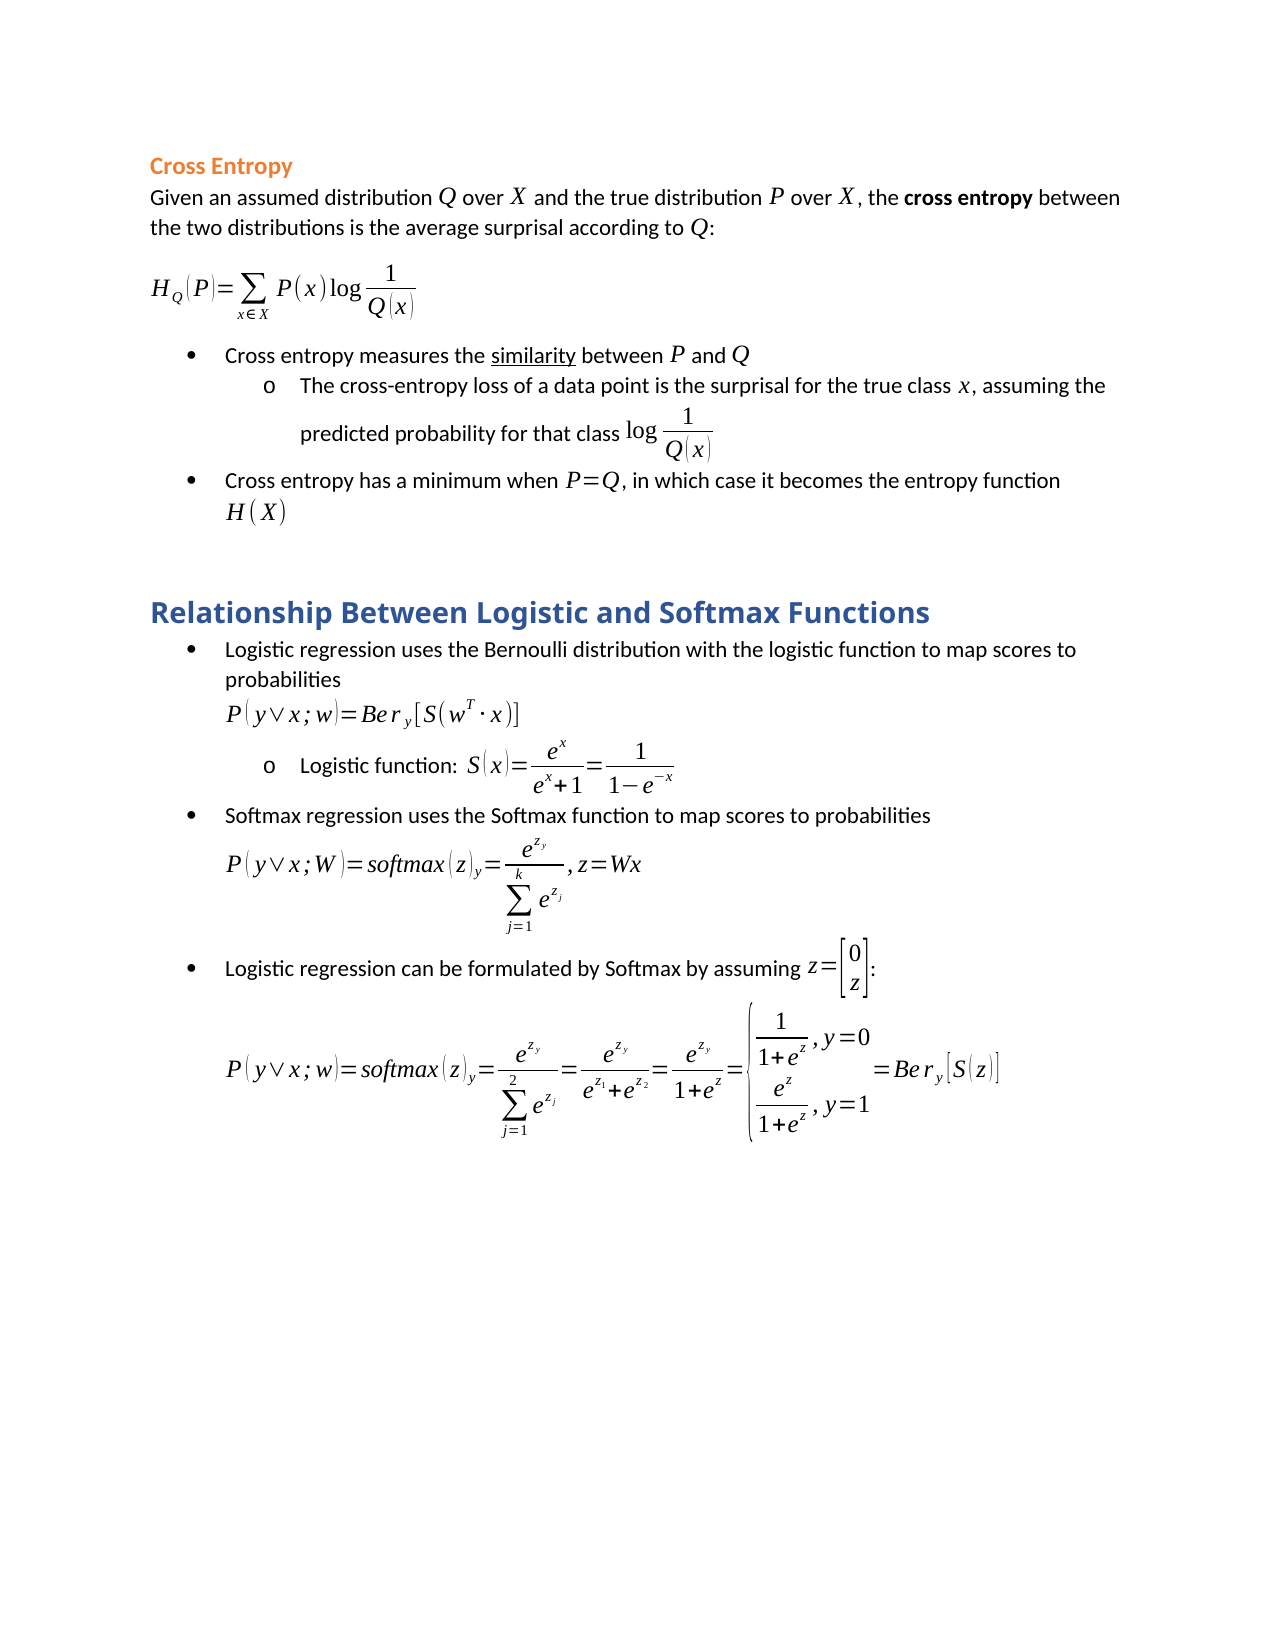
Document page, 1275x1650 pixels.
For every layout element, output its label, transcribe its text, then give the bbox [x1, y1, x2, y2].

text Given an assumed distribution over and the true distribution over , the cross entropy between the two distributions is the average surprisal according to : [150, 183, 1125, 241]
list Logistic regression can be formulated by Softmax by assuming : [187, 936, 1125, 1144]
subtitle Cross Entropy [150, 150, 1125, 181]
list Softmax regression uses the Softmax function to map scores to probabilities [187, 801, 1125, 934]
list Logistic regression uses the Bernoulli distribution with the logistic function to map scores to probabilities [187, 635, 1125, 693]
list The cross-entropy loss of a data point is the surprisal for the true class , assuming the predicted probability for that class [262, 371, 1125, 464]
list Logistic function: [262, 733, 1125, 799]
list Cross entropy measures the similarity between and [187, 341, 1125, 369]
subtitle Relationship Between Logistic and Softmax Functions [150, 592, 1125, 632]
list Cross entropy has a minimum when , in which case it becomes the entropy function [187, 467, 1125, 527]
